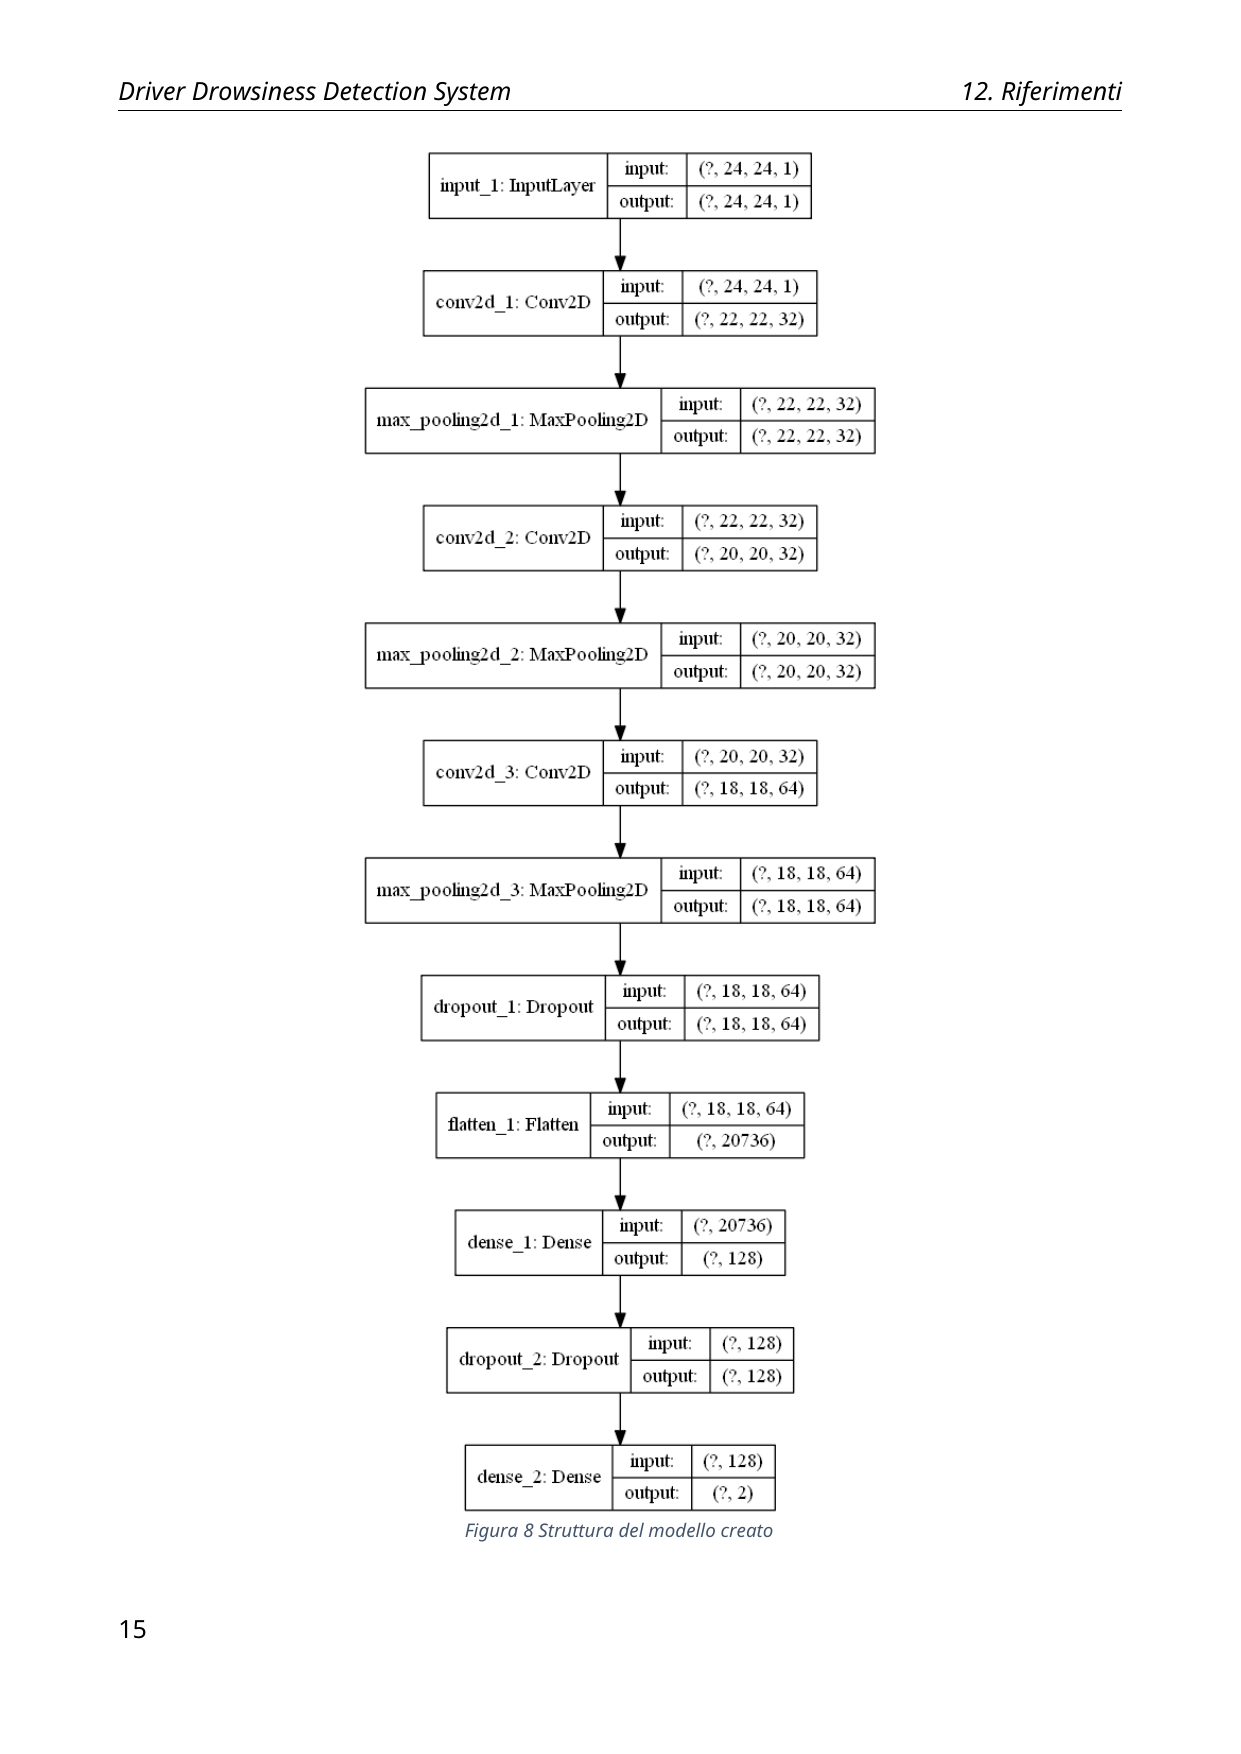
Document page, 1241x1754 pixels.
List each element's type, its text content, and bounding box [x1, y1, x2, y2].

picture [360, 147, 881, 1517]
